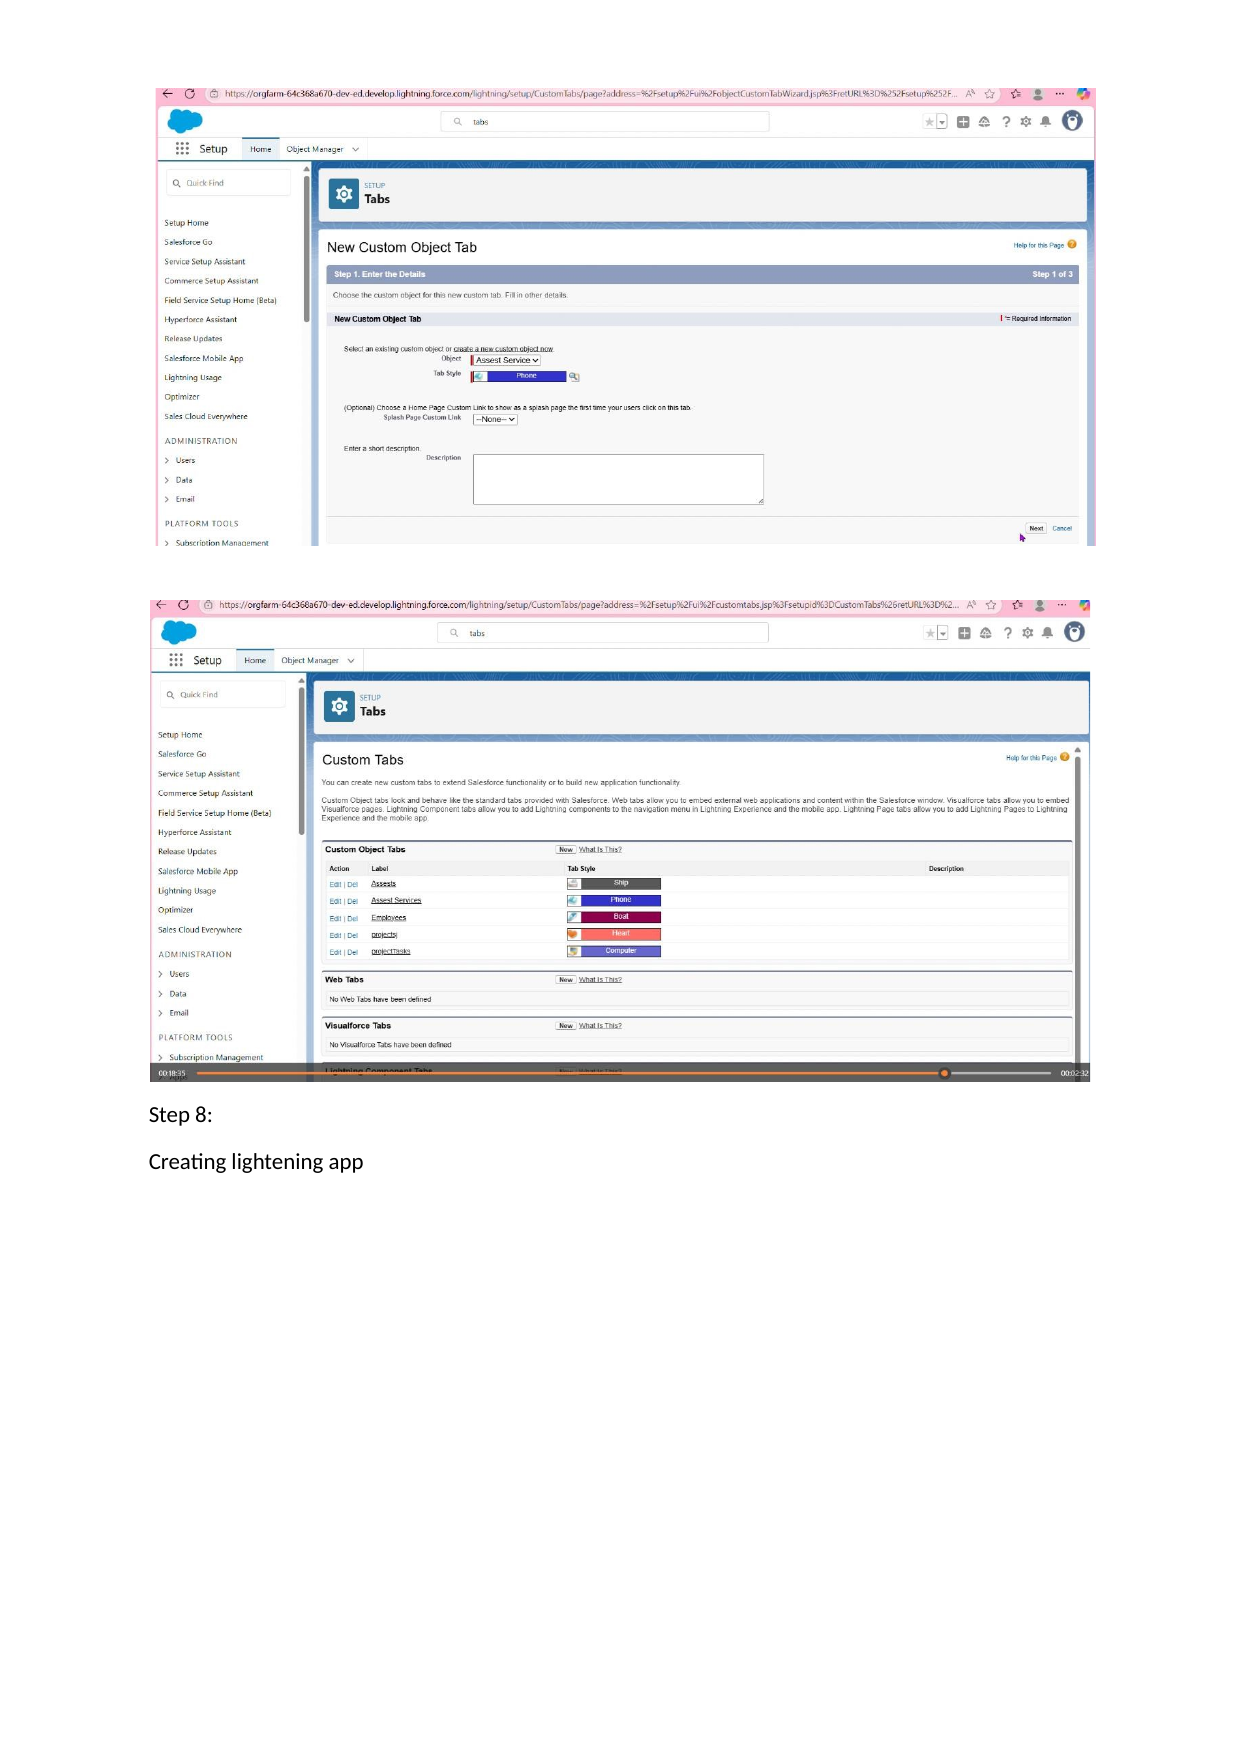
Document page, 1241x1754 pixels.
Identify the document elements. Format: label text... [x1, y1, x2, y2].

picture [150, 600, 1091, 1082]
text Step 8: [148, 1101, 1091, 1128]
text Creating lightening app [148, 1147, 1091, 1175]
picture [155, 88, 1096, 546]
